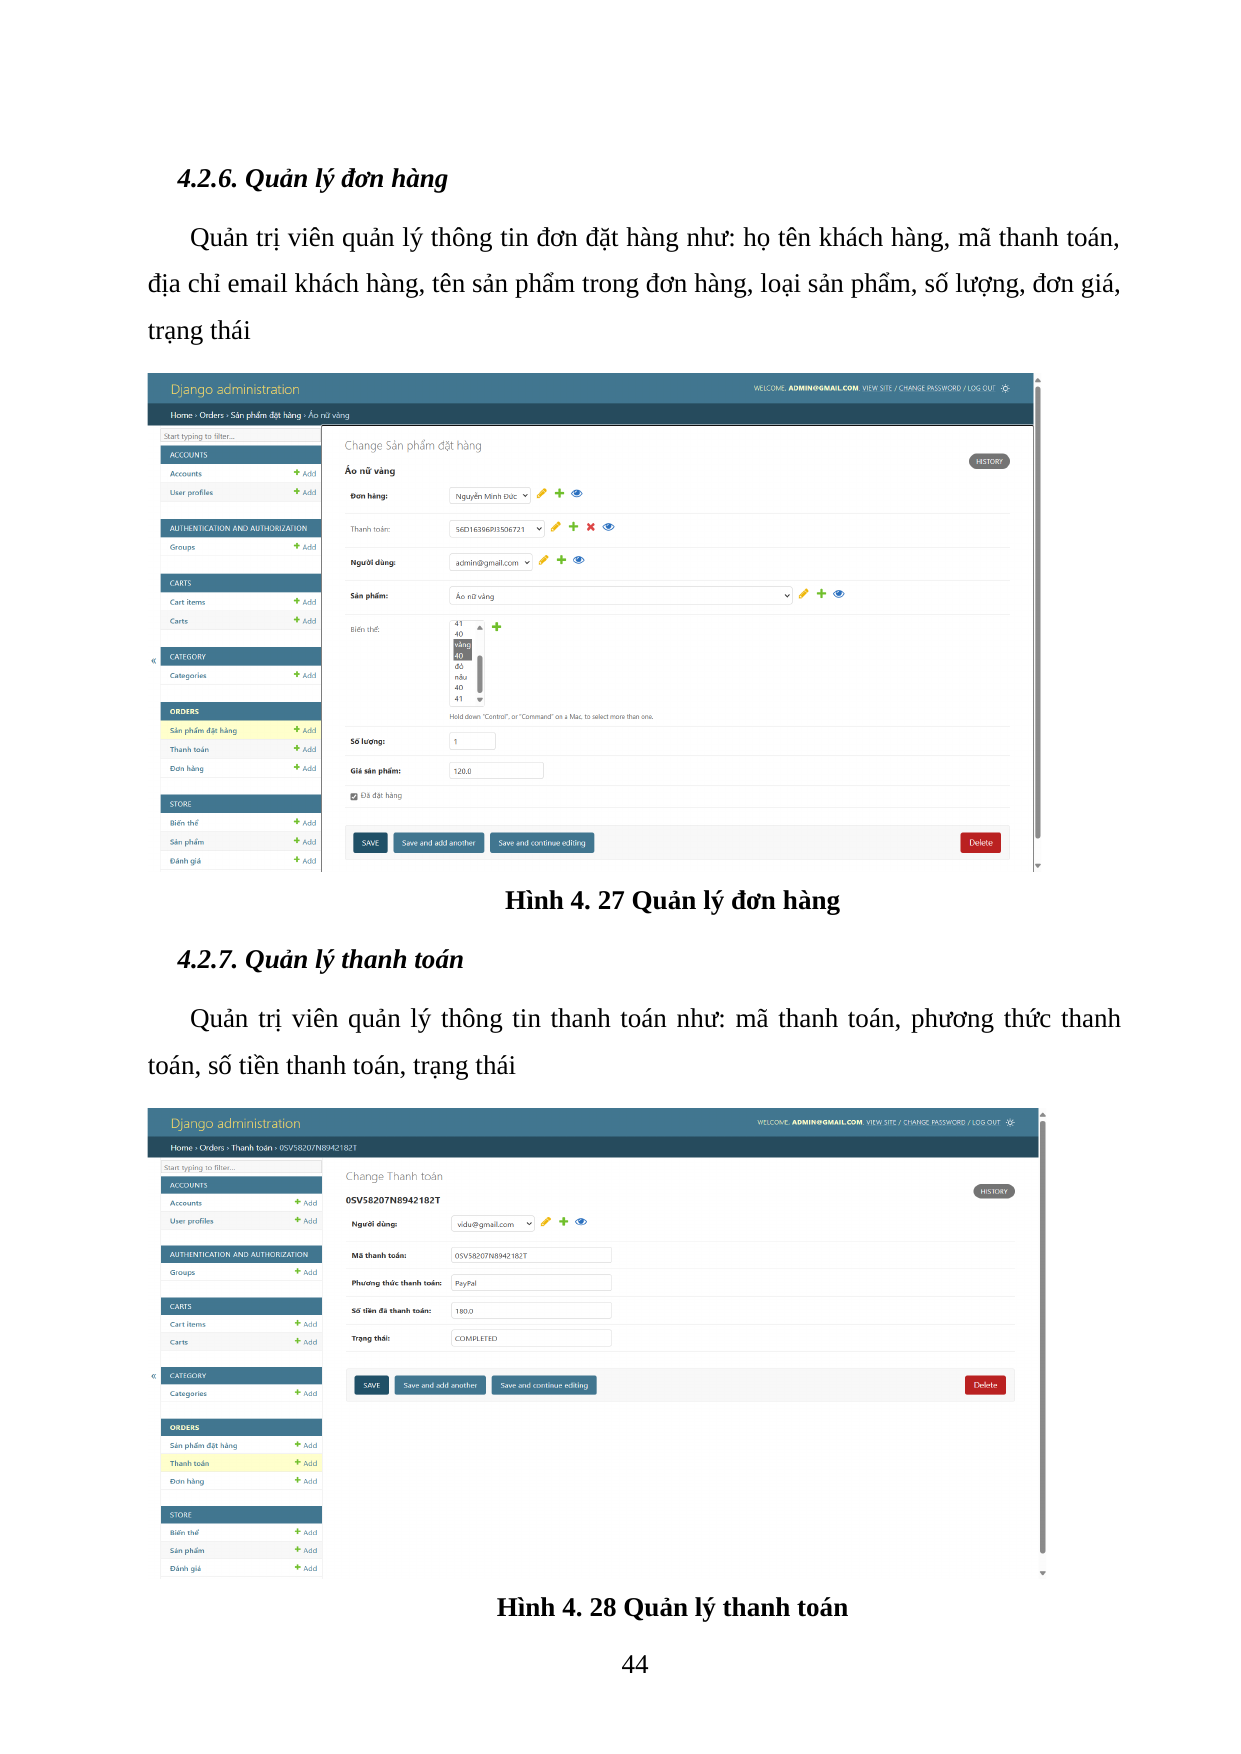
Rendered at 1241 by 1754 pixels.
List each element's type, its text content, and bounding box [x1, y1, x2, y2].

text Hình 4. 28 Quản lý thanh toán [148, 1591, 1122, 1622]
subtitle Quản lý thanh toán [177, 943, 1122, 974]
picture [147, 1108, 1047, 1579]
picture [147, 373, 1042, 872]
subtitle Quản lý đơn hàng [177, 162, 1122, 193]
text Quản trị viên quản lý thông tin thanh toán như: mã thanh toán, phương thức thanh toán, số tiền thanh toán, trạng thái [148, 1002, 1122, 1080]
text Quản trị viên quản lý thông tin đơn đặt hàng như: họ tên khách hàng, mã thanh toán, địa chỉ email khách hàng, tên sản phẩm trong đơn hàng, loại sản phẩm, số lượng, đơn giá, trạng thái [148, 221, 1122, 345]
text Hình 4. 27 Quản lý đơn hàng [148, 884, 1122, 915]
